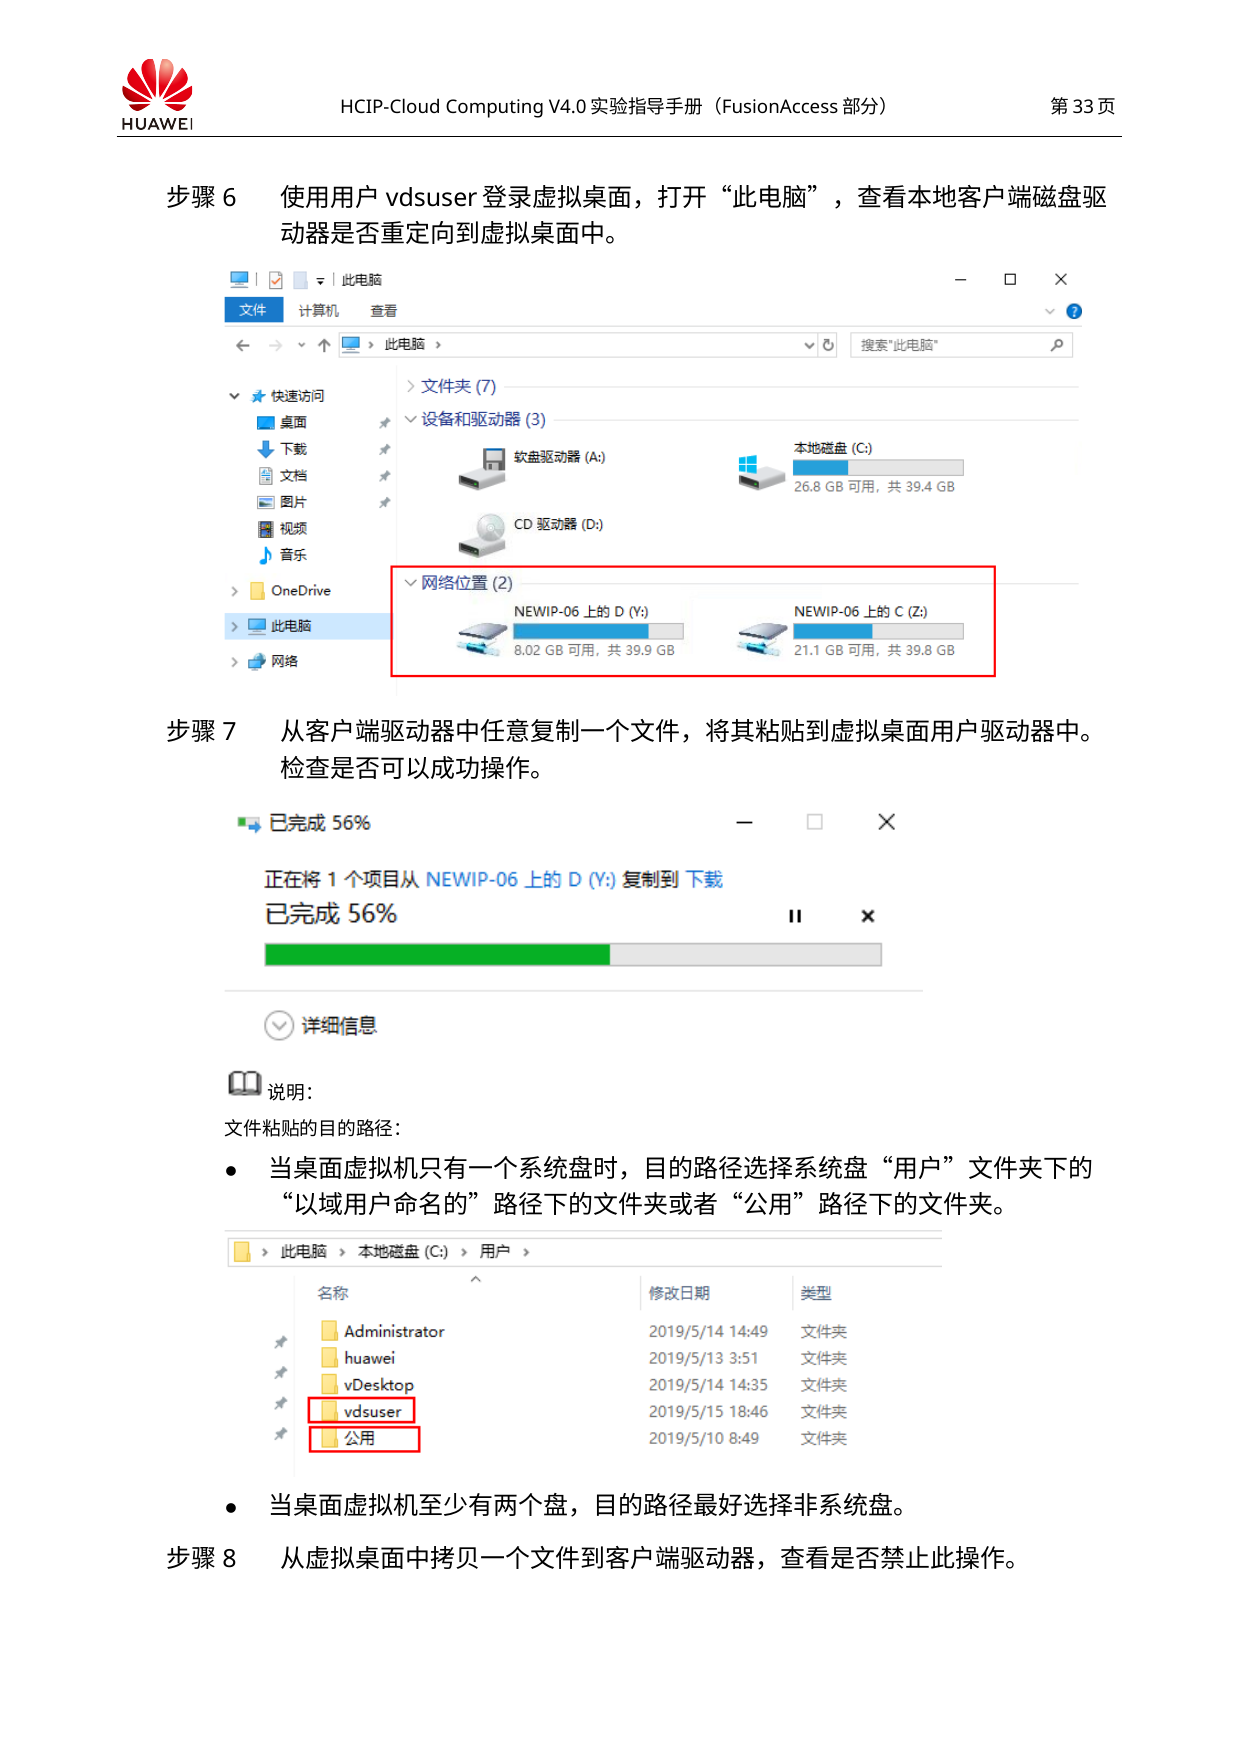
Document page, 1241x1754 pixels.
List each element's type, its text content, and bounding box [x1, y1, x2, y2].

text 说明： [224, 1066, 1122, 1105]
text 当桌面虚拟机只有一个系统盘时，目的路径选择系统盘“用户”文件夹下的“以域用户命名的”路径下的文件夹或者“公用”路径下的文件夹。 [224, 1149, 1122, 1221]
picture [224, 1065, 268, 1100]
text 当桌面虚拟机至少有两个盘，目的路径最好选择非系统盘。 [224, 1485, 1122, 1521]
text 文件粘贴的目的路径： [224, 1113, 1122, 1140]
text 从虚拟桌面中拷贝一个文件到客户端驱动器，查看是否禁止此操作。 [236, 1538, 1122, 1574]
text 使用用户vdsuser登录虚拟桌面，打开“此电脑”，查看本地客户端磁盘驱动器是否重定向到虚拟桌面中。 [236, 177, 1122, 250]
picture [122, 59, 193, 130]
picture [224, 801, 923, 1058]
picture [224, 1229, 942, 1477]
picture [224, 266, 1082, 696]
text 从客户端驱动器中任意复制一个文件，将其粘贴到虚拟桌面用户驱动器中。检查是否可以成功操作。 [236, 712, 1122, 784]
